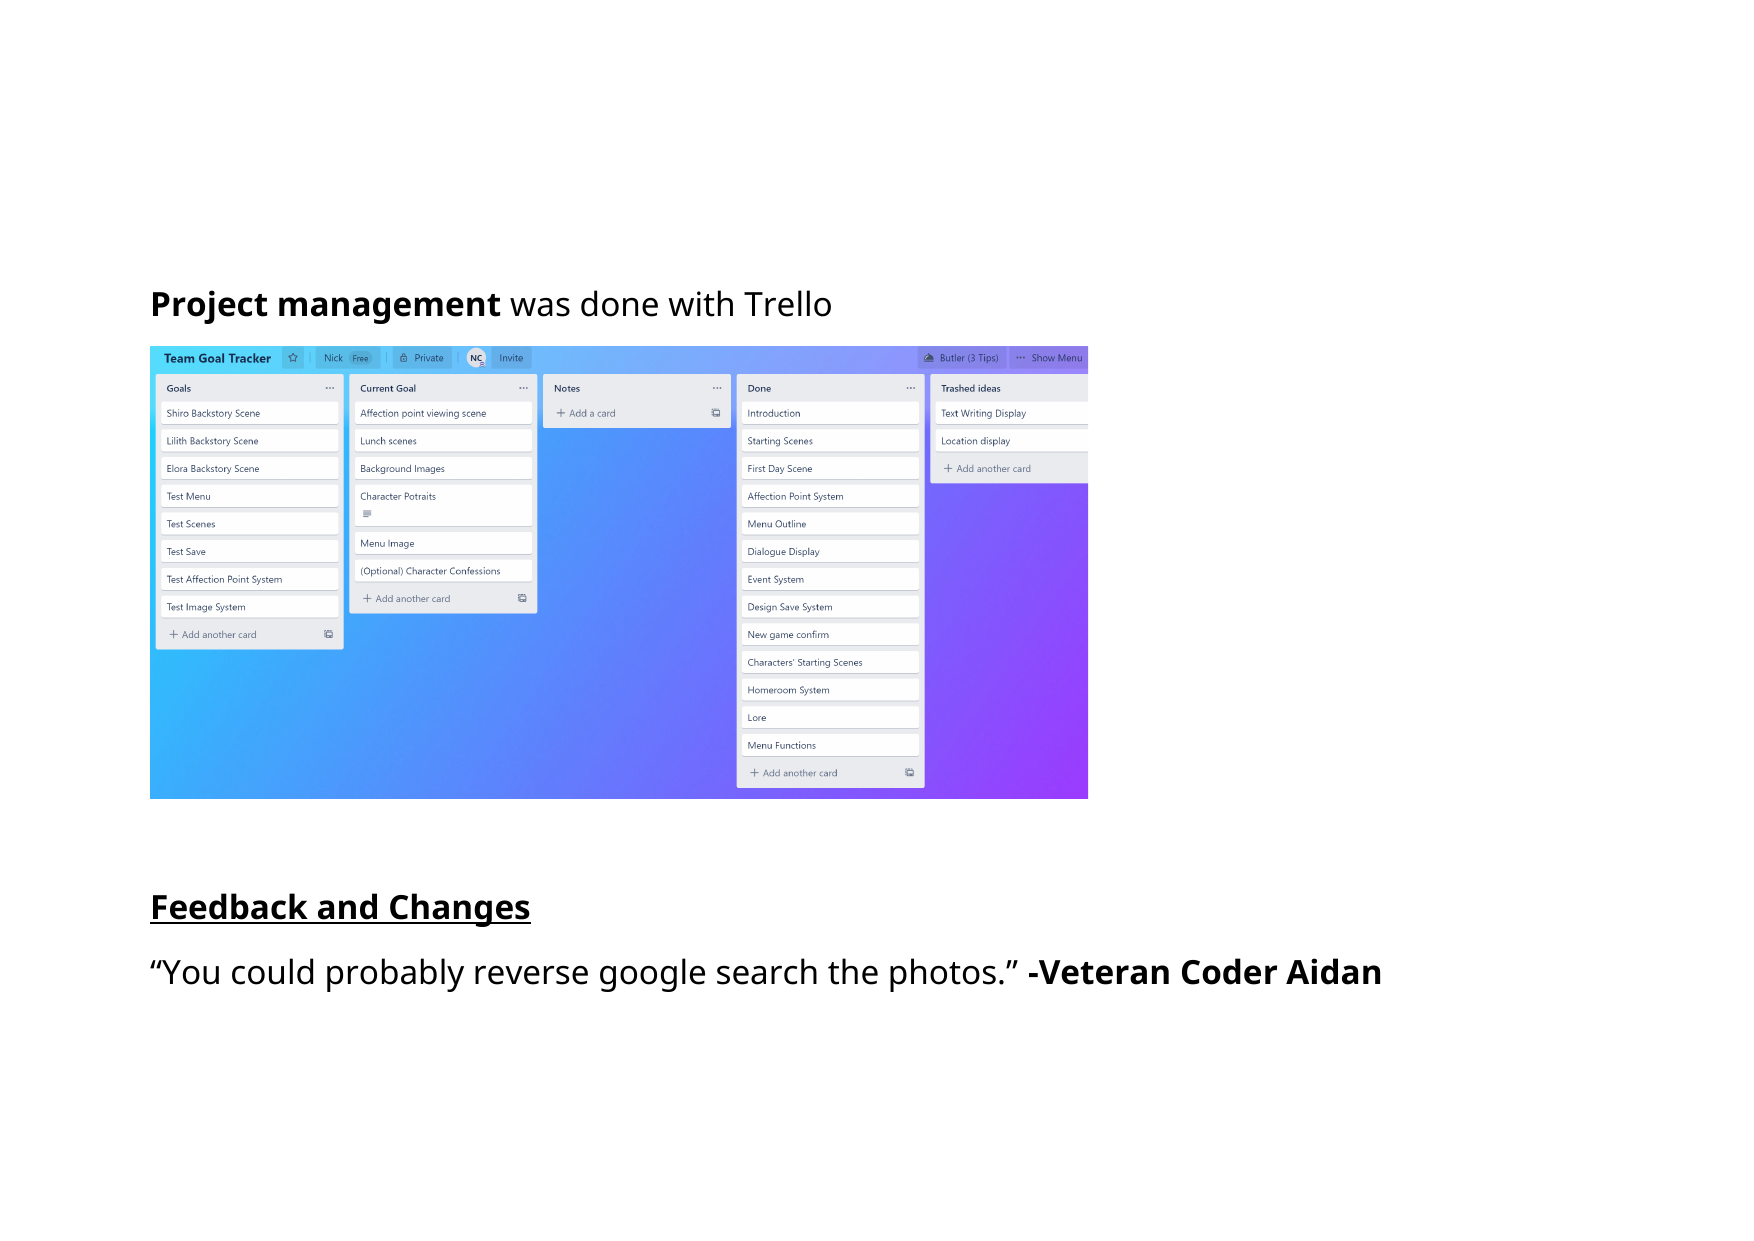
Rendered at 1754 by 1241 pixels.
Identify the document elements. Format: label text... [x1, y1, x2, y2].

text “You could probably reverse google search the photos.” -Veteran Coder Aidan [150, 949, 1604, 994]
text Project management was done with Trello [150, 281, 1604, 327]
picture [150, 346, 1089, 799]
text Feedback and Changes [150, 883, 1604, 929]
